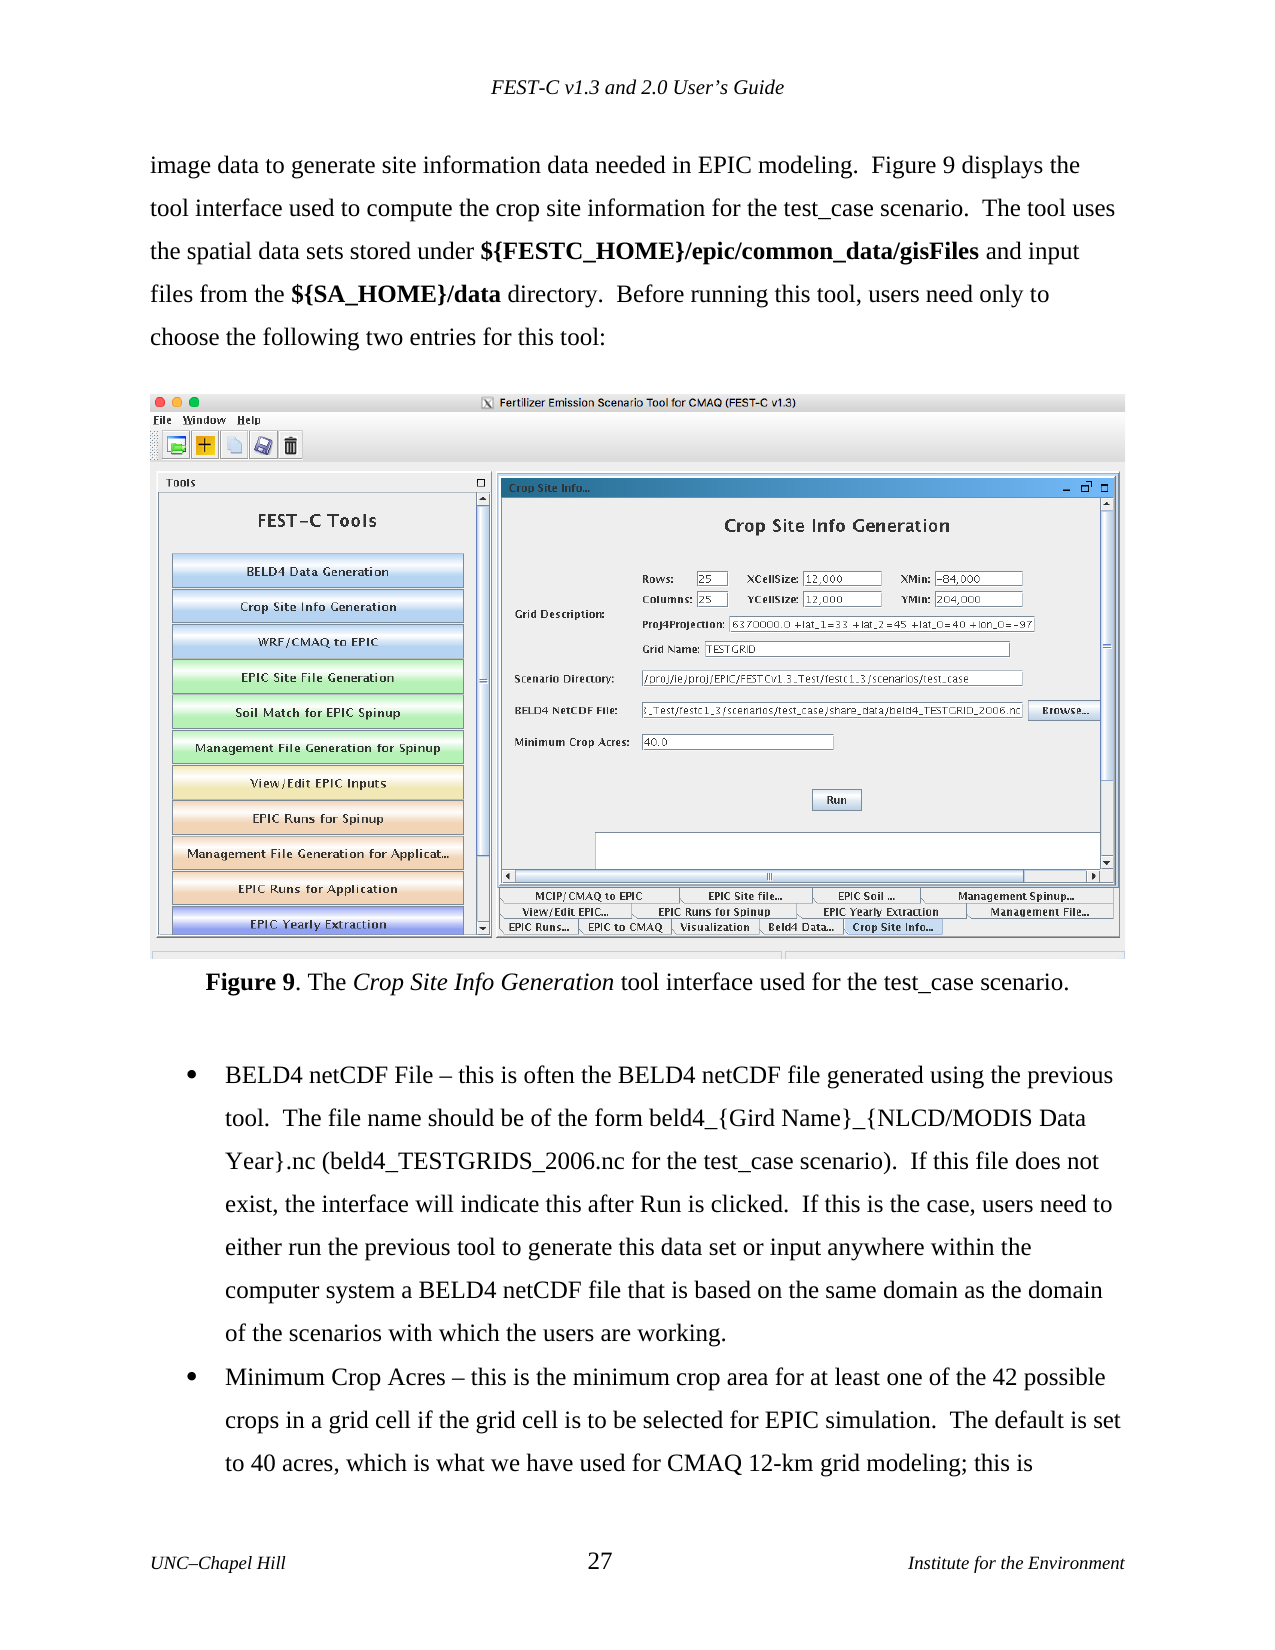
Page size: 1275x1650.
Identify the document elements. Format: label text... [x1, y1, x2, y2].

picture [150, 394, 1125, 959]
text Figure 9. The Crop Site Info Generation tool interface used for the test_case scenario. [150, 967, 1125, 995]
list BELD4 netCDF File – this is often the BELD4 netCDF file generated using the previous tool. The file name should be of the form beld4_{Gird Name}_{NLCD/MODIS Data Year}.nc (beld4_TESTGRIDS_2006.nc for the test_case scenario). If this file does not exist, the interface will indicate this after Run is clicked. If this is the case, users need to either run the previous tool to generate this data set or input anywhere within the computer system a BELD4 netCDF file that is based on the same domain as the domain of the scenarios with which the users are working. [187, 1060, 1125, 1347]
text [150, 150, 1125, 351]
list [187, 1362, 1125, 1477]
